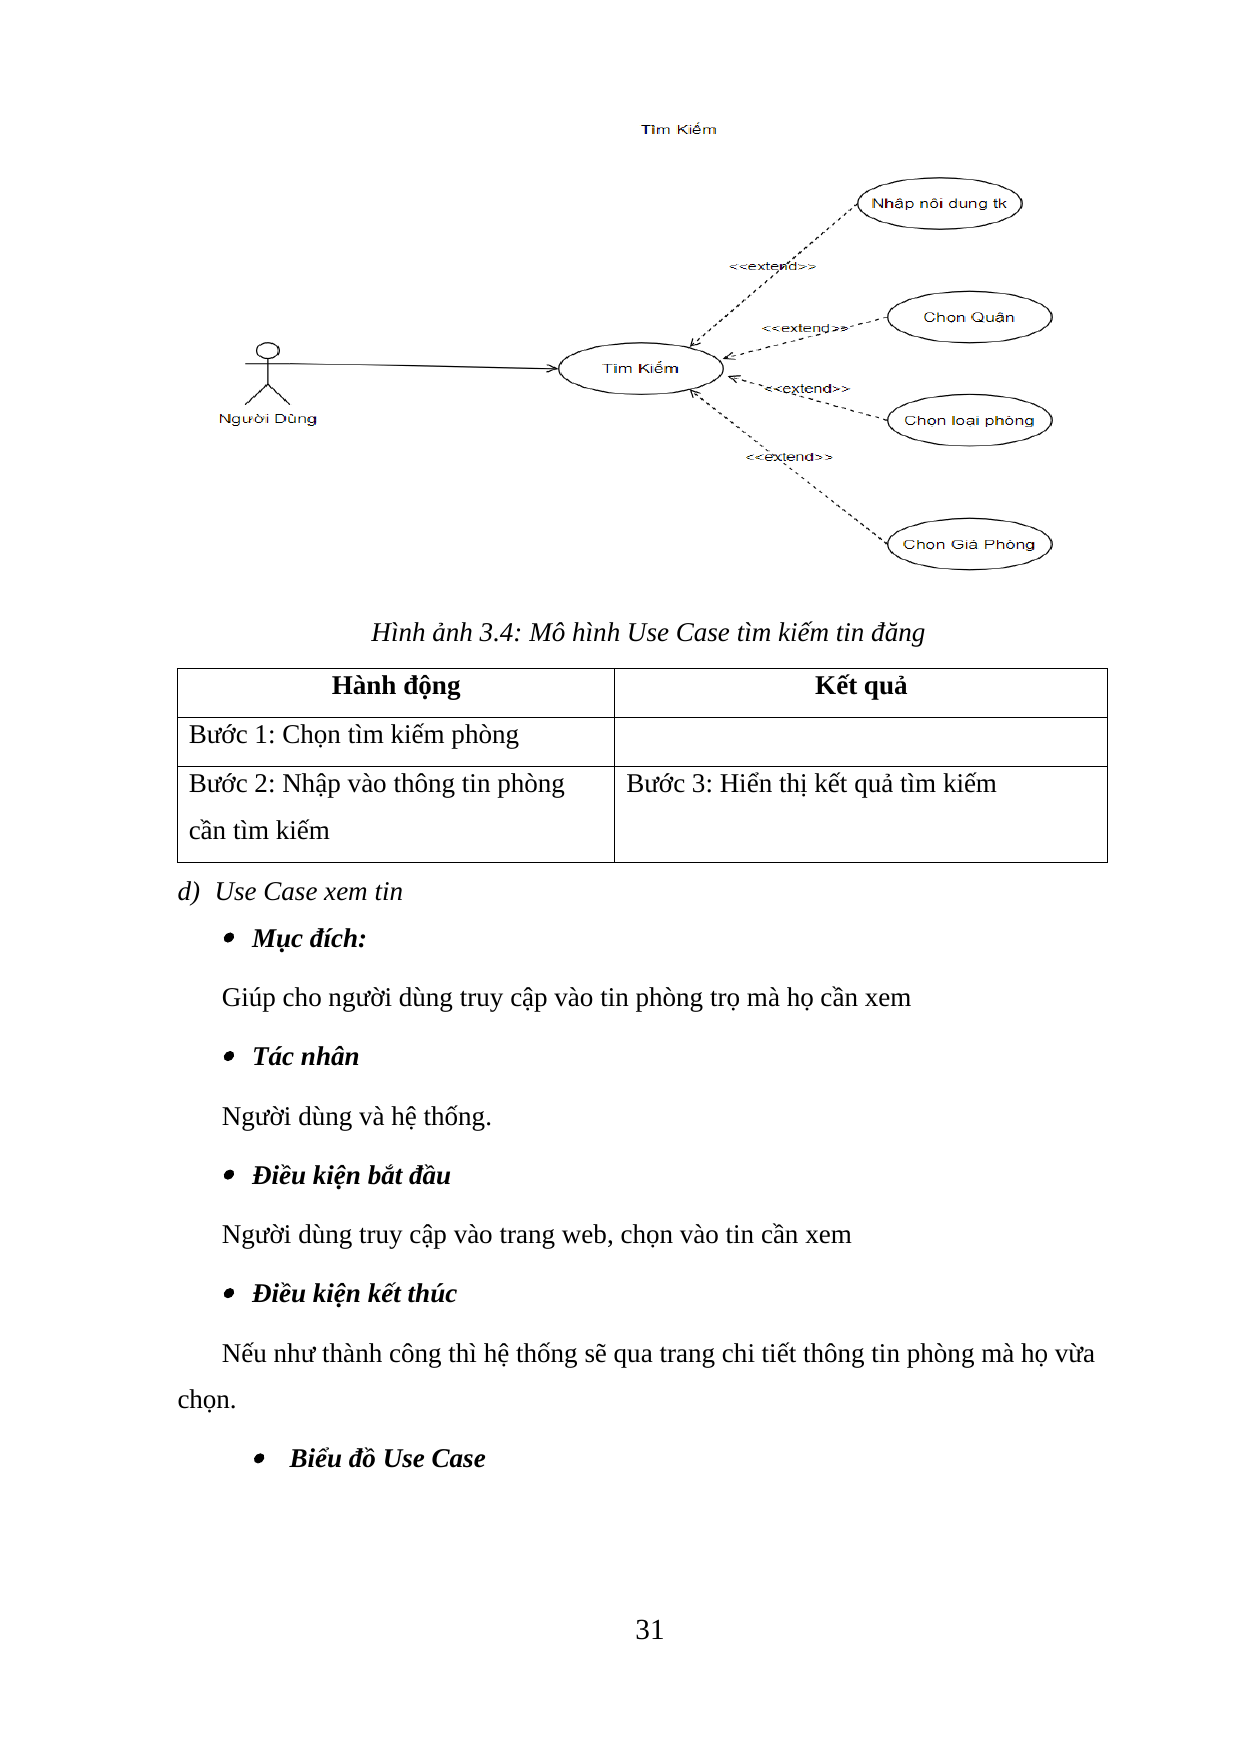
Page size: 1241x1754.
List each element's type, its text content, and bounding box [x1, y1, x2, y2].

table_header Hành động [178, 669, 614, 717]
table_cell Bước 3: Hiển thị kết quả tìm kiếm [615, 767, 1107, 862]
list Mục đích: [177, 922, 1122, 953]
list Điều kiện bắt đầu [177, 1159, 1122, 1190]
table_header Kết quả [615, 669, 1107, 717]
text Hình ảnh 3.4: Mô hình Use Case tìm kiếm tin đăng [177, 616, 1122, 647]
text Giúp cho người dùng truy cập vào tin phòng trọ mà họ cần xem [177, 981, 1122, 1012]
table_cell [615, 718, 1107, 766]
list Use Case xem tin [177, 875, 1122, 906]
list Tác nhân [177, 1040, 1122, 1072]
text Nếu như thành công thì hệ thống sẽ qua trang chi tiết thông tin phòng mà họ vừa chọn. [177, 1337, 1122, 1414]
list Điều kiện kết thúc [177, 1277, 1122, 1309]
list Biểu đồ Use Case [252, 1443, 1122, 1474]
text Người dùng truy cập vào trang web, chọn vào tin cần xem [177, 1218, 1122, 1249]
text Người dùng và hệ thống. [177, 1100, 1122, 1131]
picture [193, 118, 1107, 583]
table_cell Bước 2: Nhập vào thông tin phòng cần tìm kiếm [178, 767, 614, 862]
table_cell Bước 1: Chọn tìm kiếm phòng [178, 718, 614, 766]
